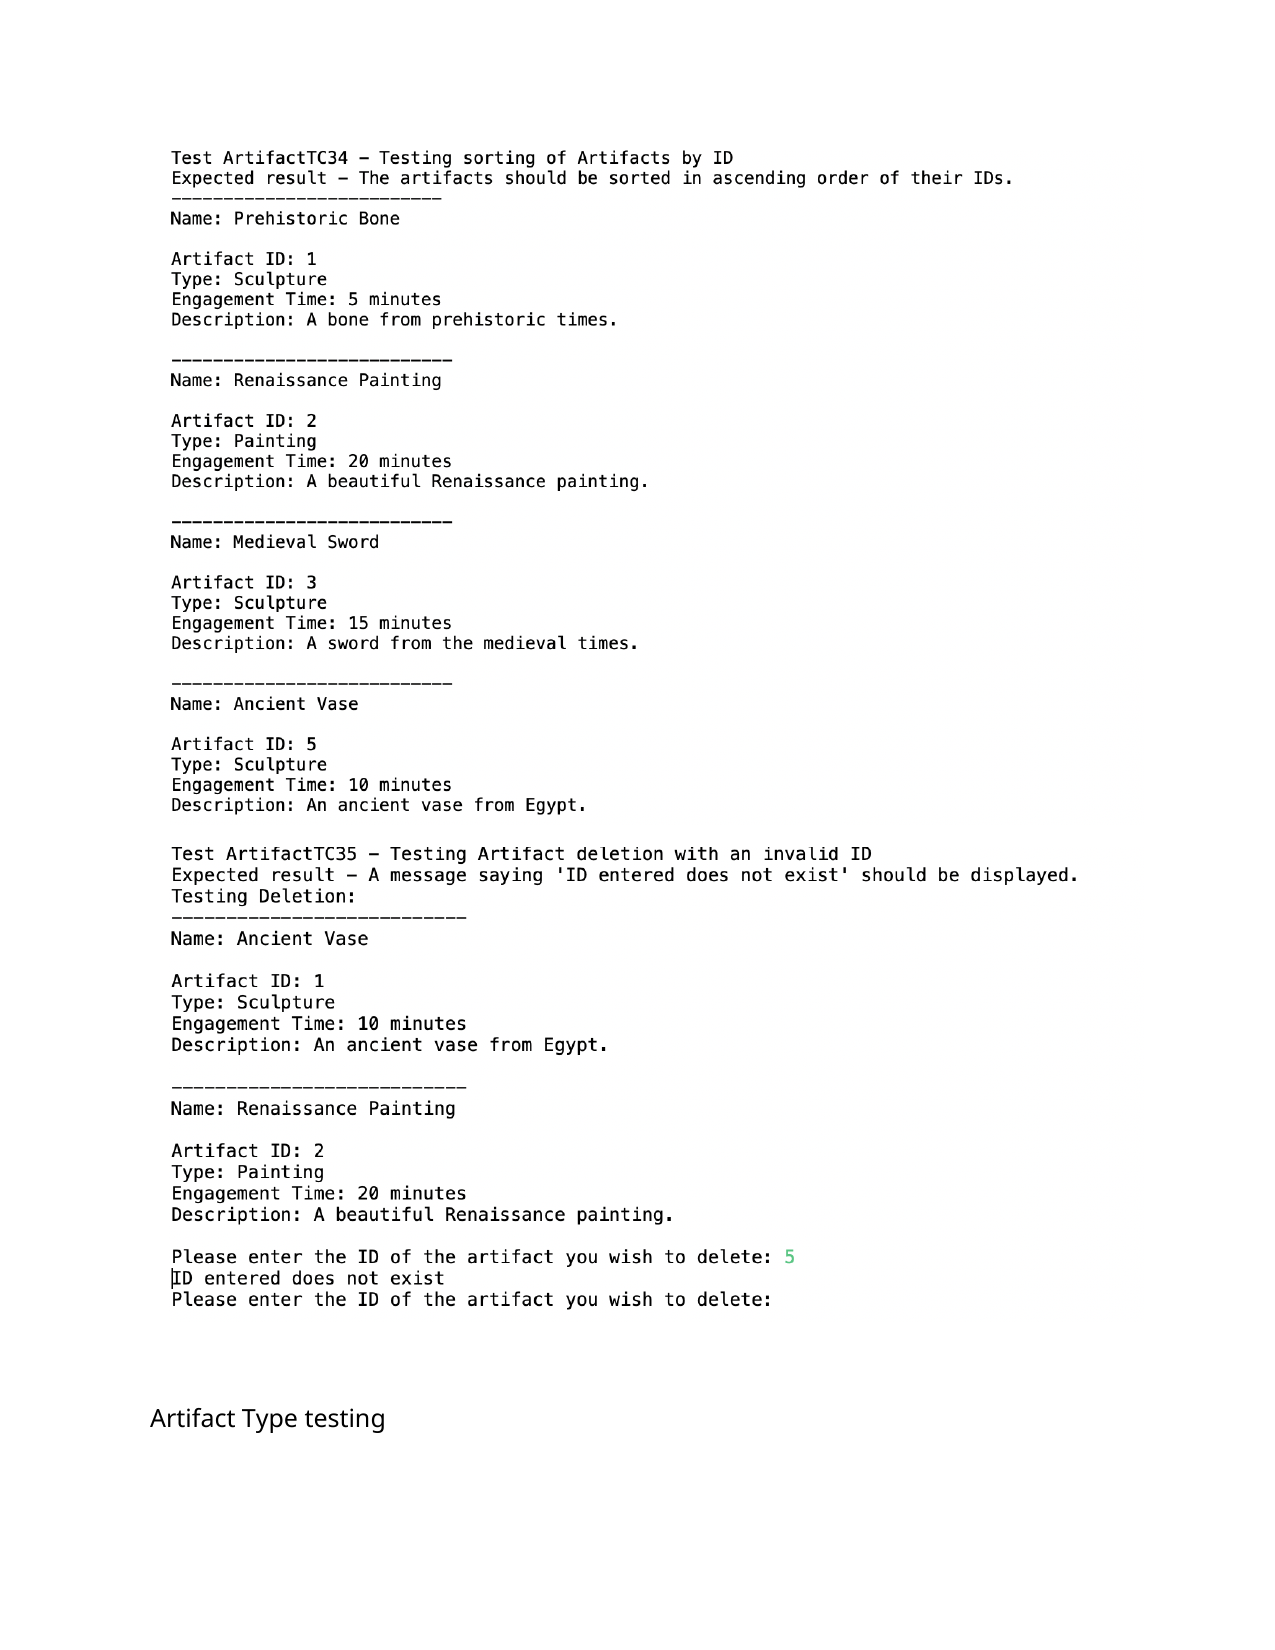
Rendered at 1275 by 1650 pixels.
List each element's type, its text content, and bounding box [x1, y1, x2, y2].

text Artifact Type testing [150, 1400, 1125, 1434]
